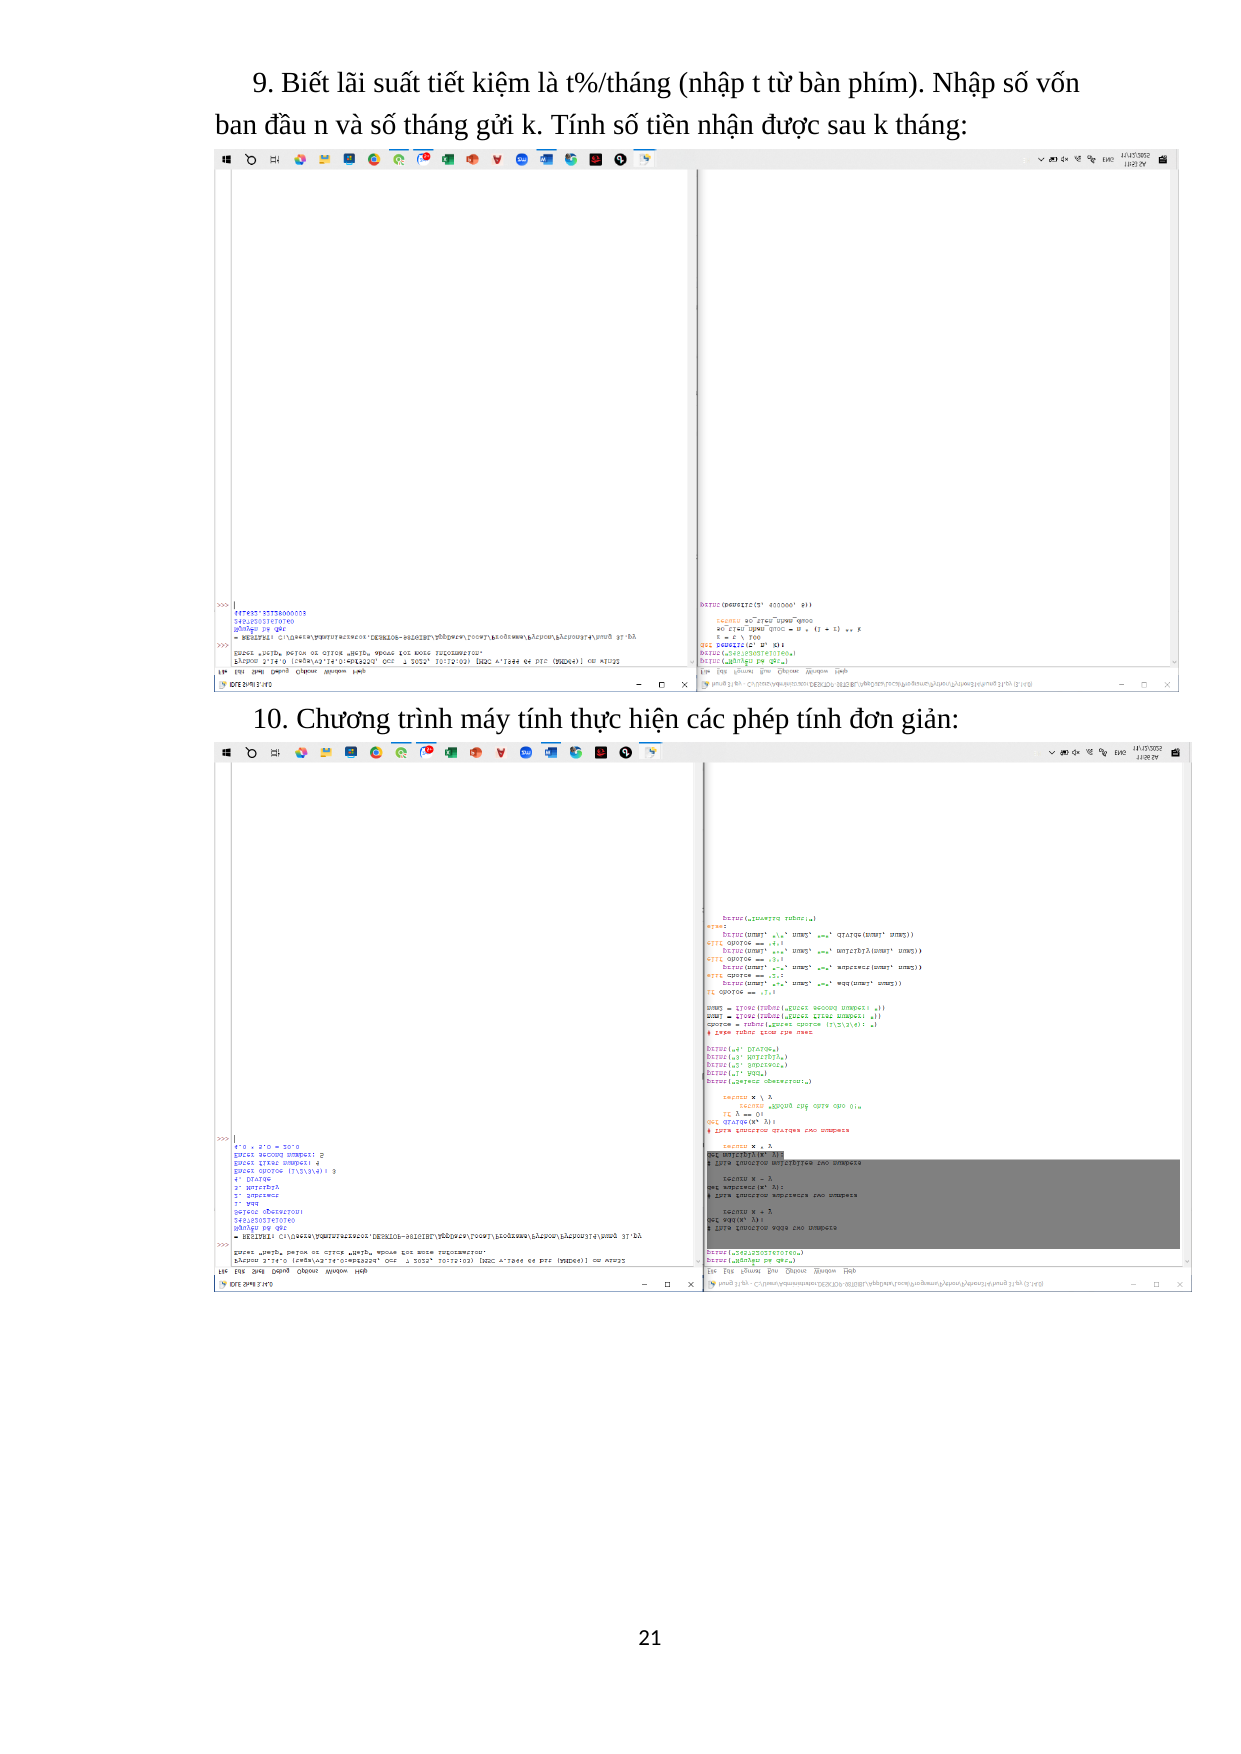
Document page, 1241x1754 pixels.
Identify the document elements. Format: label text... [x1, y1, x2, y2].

text 9. Biết lãi suất tiết kiệm là t%/tháng (nhập t từ bàn phím). Nhập số vốn ban đầu n và số tháng gửi k. Tính số tiền nhận được sau k tháng: [215, 66, 1122, 141]
text 10. Chương trình máy tính thực hiện các phép tính đơn giản: [215, 701, 1122, 734]
picture [214, 742, 1192, 1292]
picture [214, 149, 1179, 692]
